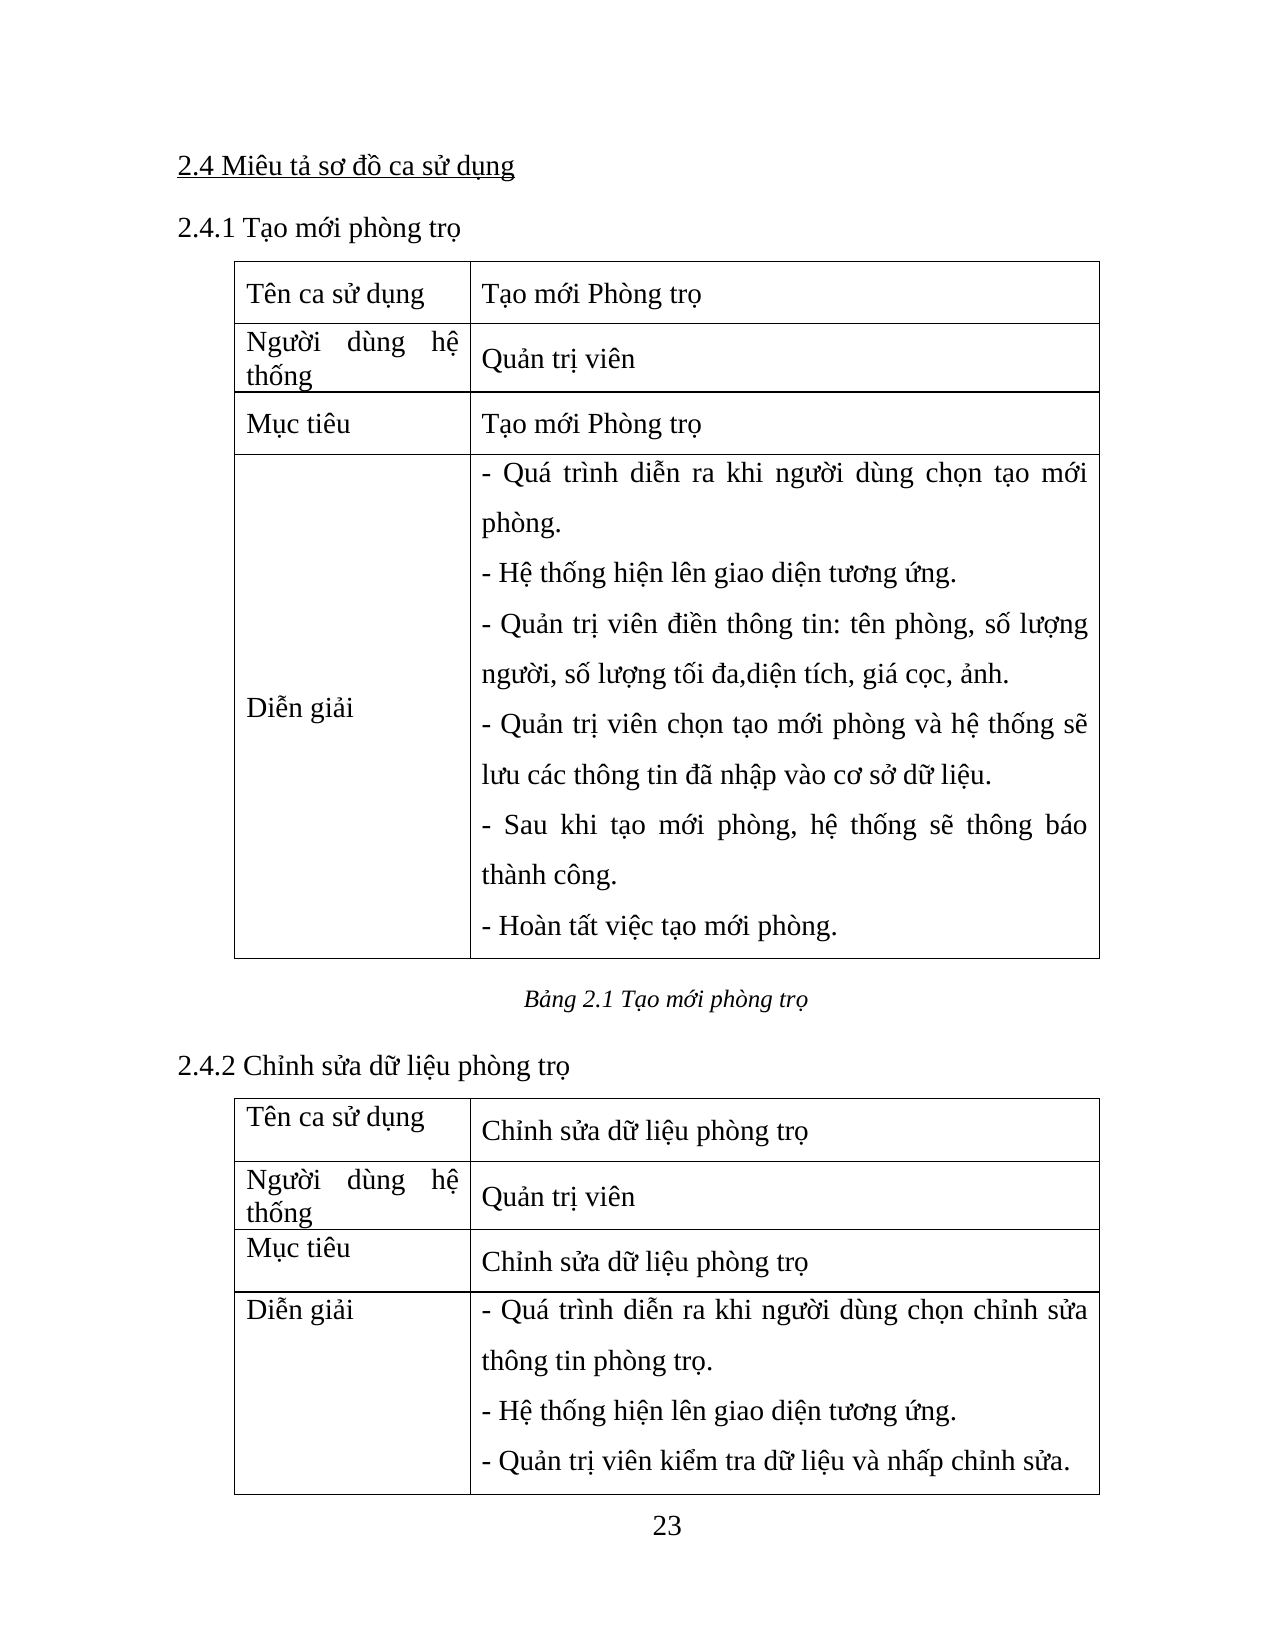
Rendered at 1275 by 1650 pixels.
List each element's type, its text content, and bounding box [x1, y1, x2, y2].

table_cell Người dùng hệ thống [235, 1162, 470, 1229]
text 2.4.1 Tạo mới phòng trọ [177, 211, 1157, 244]
table_cell Tạo mới Phòng trọ [471, 393, 1099, 454]
table_cell Mục tiêu [235, 1230, 470, 1291]
table_cell Quản trị viên [471, 324, 1099, 391]
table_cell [471, 1293, 1099, 1494]
table_header Tên ca sử dụng [235, 1099, 470, 1161]
table_cell - Quá trình diễn ra khi người dùng chọn tạo mới phòng. - Hệ thống hiện lên giao diện tương ứng. - Quản trị viên điền thông tin: tên phòng, số lượng người, số lượng tối đa,diện tích, giá cọc, ảnh. - Quản trị viên chọn tạo mới phòng và hệ thống sẽ lưu các thông tin đã nhập vào cơ sở dữ liệu. - Sau khi tạo mới phòng, hệ thống sẽ thông báo thành công. - Hoàn tất việc tạo mới phòng. [471, 455, 1099, 958]
table_cell Diễn giải [235, 455, 470, 958]
table_cell Quản trị viên [471, 1162, 1099, 1229]
table_header Tạo mới Phòng trọ [471, 262, 1099, 323]
table_header Chỉnh sửa dữ liệu phòng trọ [471, 1099, 1099, 1161]
table_header Tên ca sử dụng [235, 262, 470, 323]
subtitle 2.4 Miêu tả sơ đồ ca sử dụng [177, 148, 1157, 181]
text 2.4.2 Chỉnh sửa dữ liệu phòng trọ [177, 1048, 1157, 1082]
table_cell Người dùng hệ thống [235, 324, 470, 391]
table_cell Diễn giải [235, 1293, 470, 1494]
table_cell Mục tiêu [235, 393, 470, 454]
table_cell Chỉnh sửa dữ liệu phòng trọ [471, 1230, 1099, 1291]
